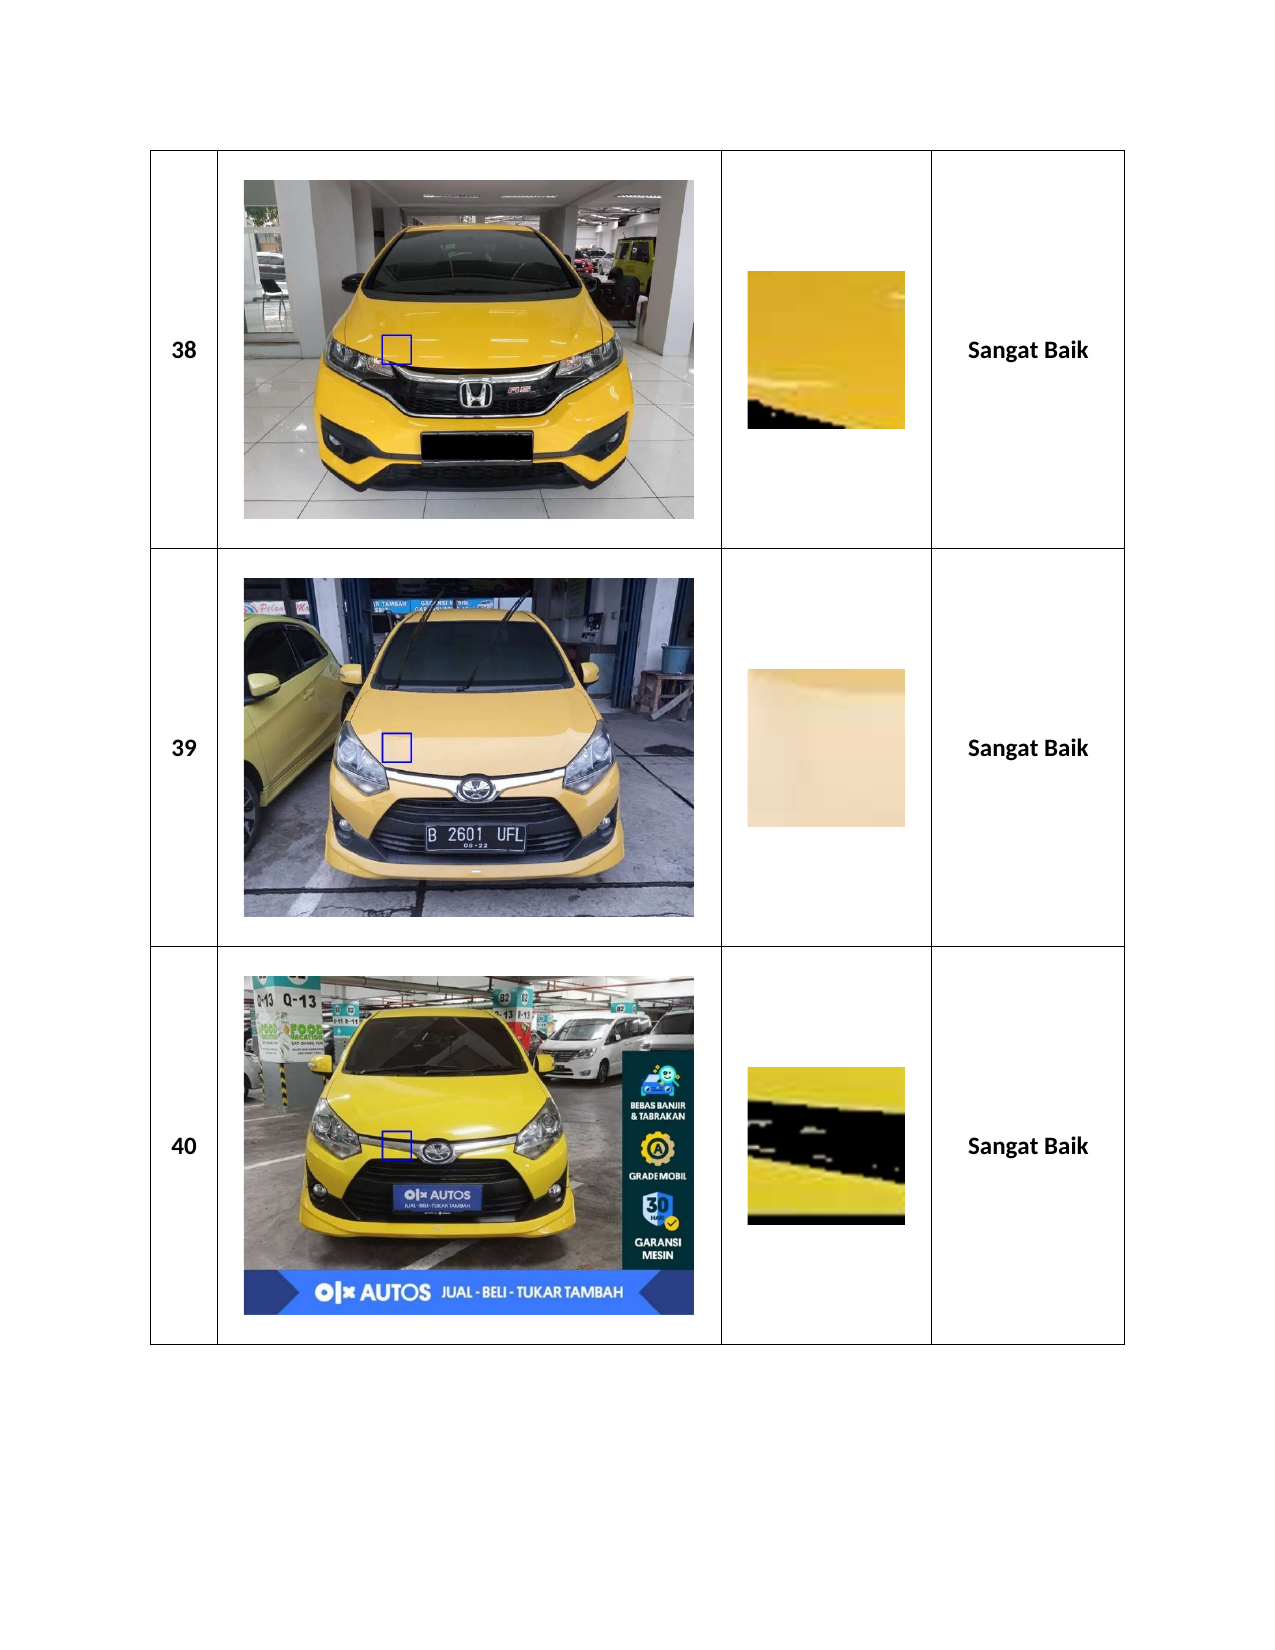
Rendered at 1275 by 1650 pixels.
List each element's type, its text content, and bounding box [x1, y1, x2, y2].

table_cell [218, 549, 721, 946]
table_cell 39 [151, 549, 217, 946]
table_cell Sangat Baik [932, 151, 1124, 548]
picture [747, 271, 905, 429]
table_cell [722, 151, 931, 548]
picture [747, 669, 905, 827]
table_cell [218, 947, 721, 1344]
table_cell [218, 151, 721, 548]
picture [243, 578, 694, 917]
table_cell 38 [151, 151, 217, 548]
picture [747, 1067, 905, 1225]
picture [243, 976, 694, 1315]
picture [243, 180, 694, 519]
table_cell Sangat Baik [932, 947, 1124, 1344]
table_cell [722, 947, 931, 1344]
table_cell [722, 549, 931, 946]
table_cell 40 [151, 947, 217, 1344]
table_cell Sangat Baik [932, 549, 1124, 946]
